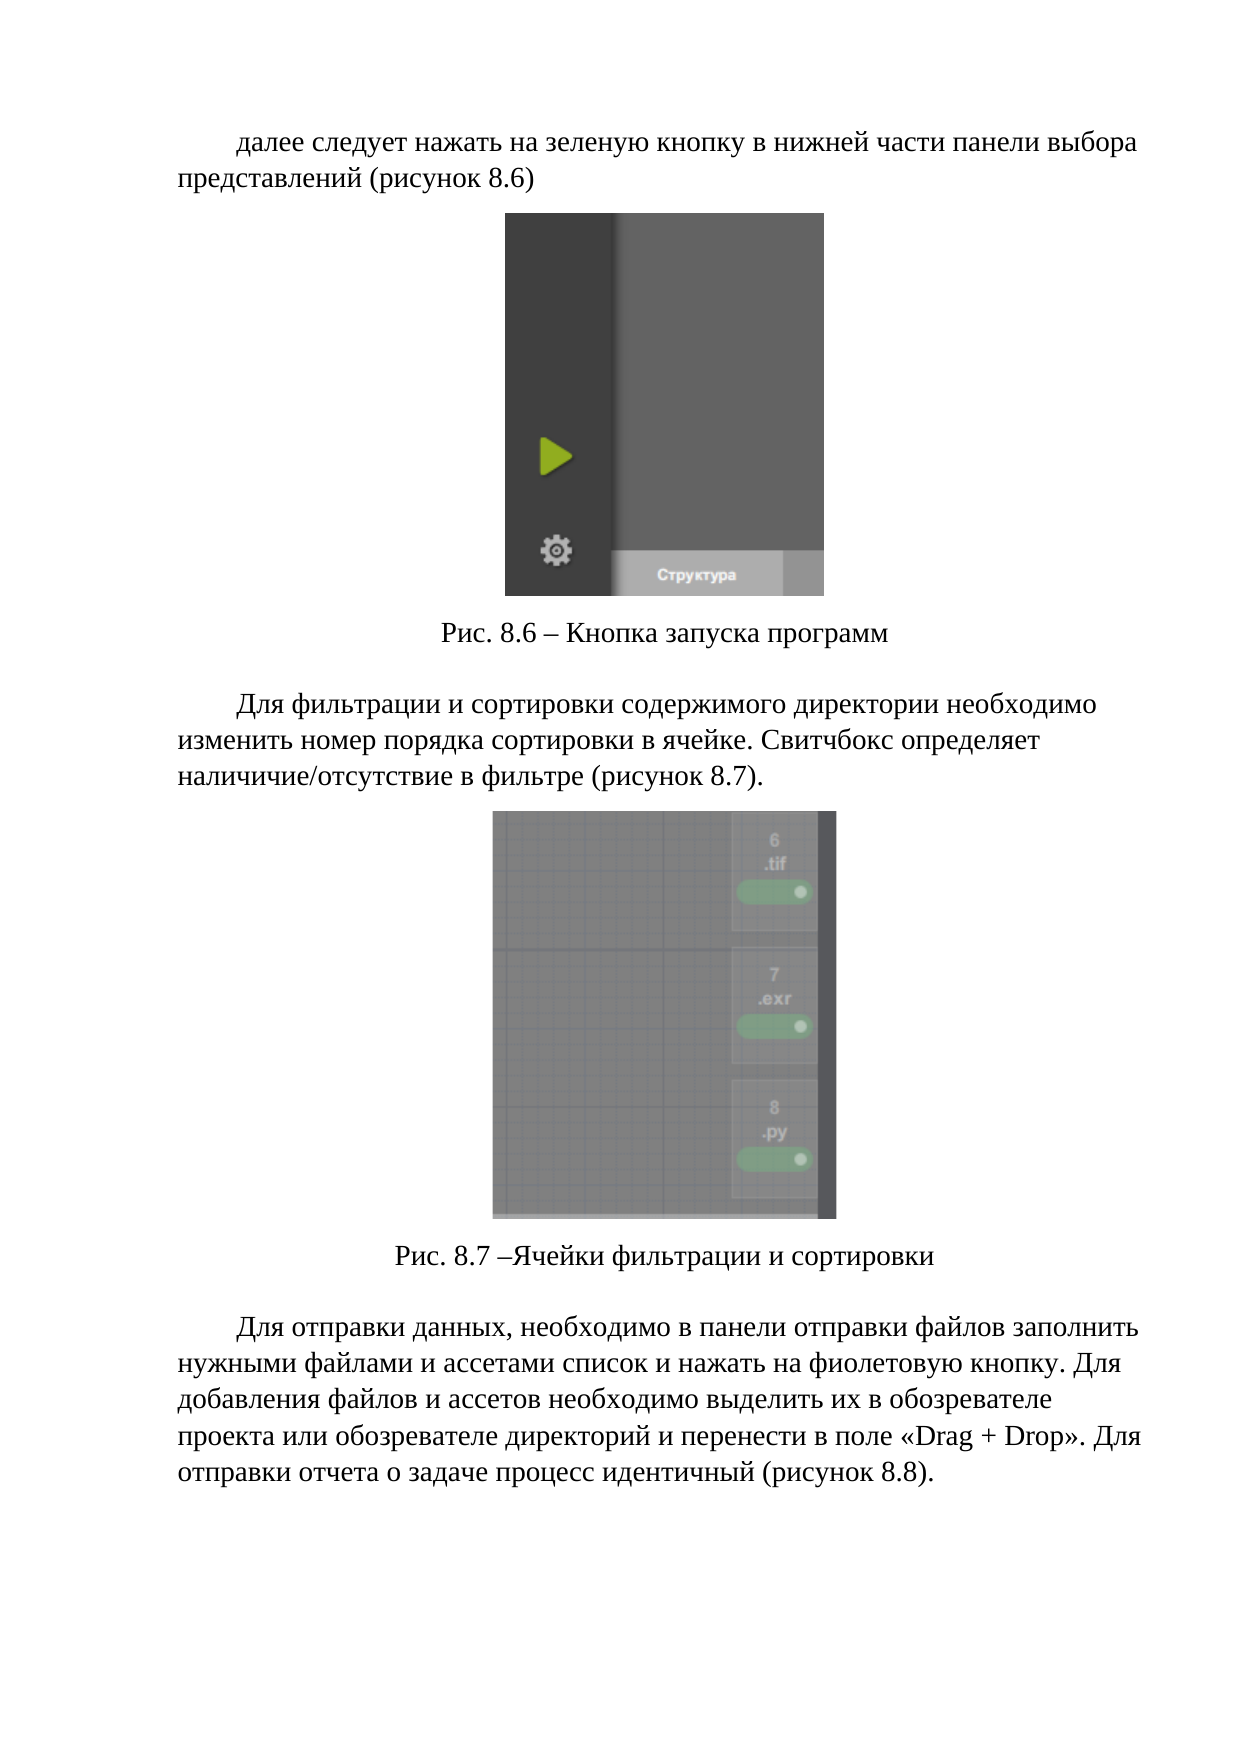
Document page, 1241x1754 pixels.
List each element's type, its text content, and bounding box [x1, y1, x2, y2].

text Рис. 8.6 – Кнопка запуска программ [177, 615, 1152, 649]
text Для фильтрации и сортировки содержимого директории необходимо изменить номер порядка сортировки в ячейке. Свитчбокс определяет наличичие/отсутствие в фильтре (рисунок 8.7). [177, 686, 1152, 792]
text Для отправки данных, необходимо в панели отправки файлов заполнить нужными файлами и ассетами список и нажать на фиолетовую кнопку. Для добавления файлов и ассетов необходимо выделить их в обозревателе проекта или обозревателе директорий и перенести в поле «Drag + Drop». Для отправки отчета о задаче процесс идентичный (рисунок 8.8). [177, 1309, 1152, 1487]
picture [492, 811, 837, 1219]
picture [505, 213, 824, 596]
text далее следует нажать на зеленую кнопку в нижней части панели выбора представлений (рисунок 8.6) [177, 124, 1152, 194]
text Рис. 8.7 –Ячейки фильтрации и сортировки [177, 1238, 1152, 1272]
